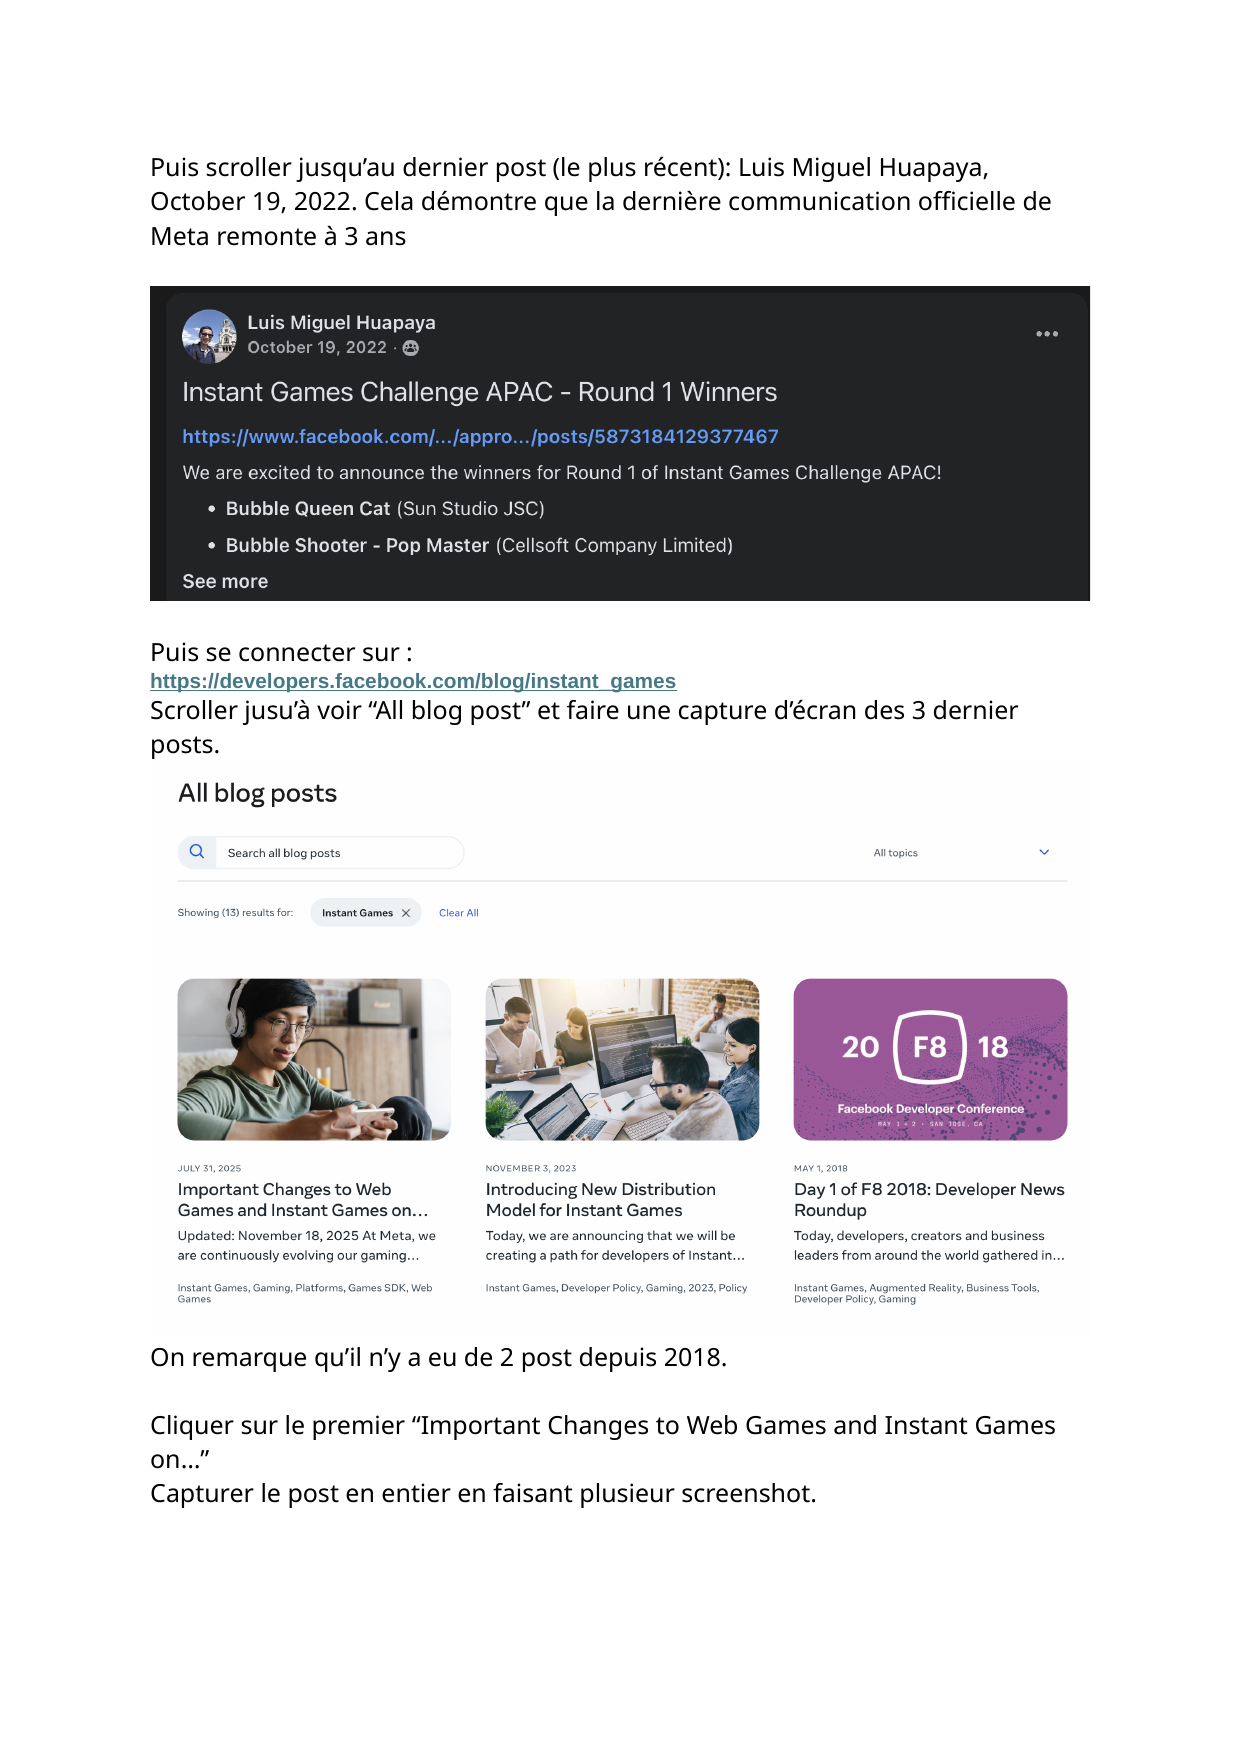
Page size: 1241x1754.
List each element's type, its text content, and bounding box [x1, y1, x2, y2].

text Capturer le post en entier en faisant plusieur screenshot. [150, 1475, 1090, 1509]
text On remarque qu’il n’y a eu de 2 post depuis 2018. [150, 1340, 1090, 1373]
text https://developers.facebook.com/blog/instant_games [150, 669, 1090, 693]
picture [150, 760, 1091, 1340]
text Scroller jusu’à voir “All blog post” et faire une capture d’écran des 3 dernier posts. [150, 693, 1090, 760]
text Puis scroller jusqu’au dernier post (le plus récent): Luis Miguel Huapaya, October 19, 2022. Cela démontre que la dernière communication officielle de Meta remonte à 3 ans [150, 150, 1090, 252]
picture [150, 286, 1091, 601]
text Cliquer sur le premier “Important Changes to Web Games and Instant Games on…” [150, 1407, 1090, 1475]
text Puis se connecter sur : [150, 634, 1090, 669]
